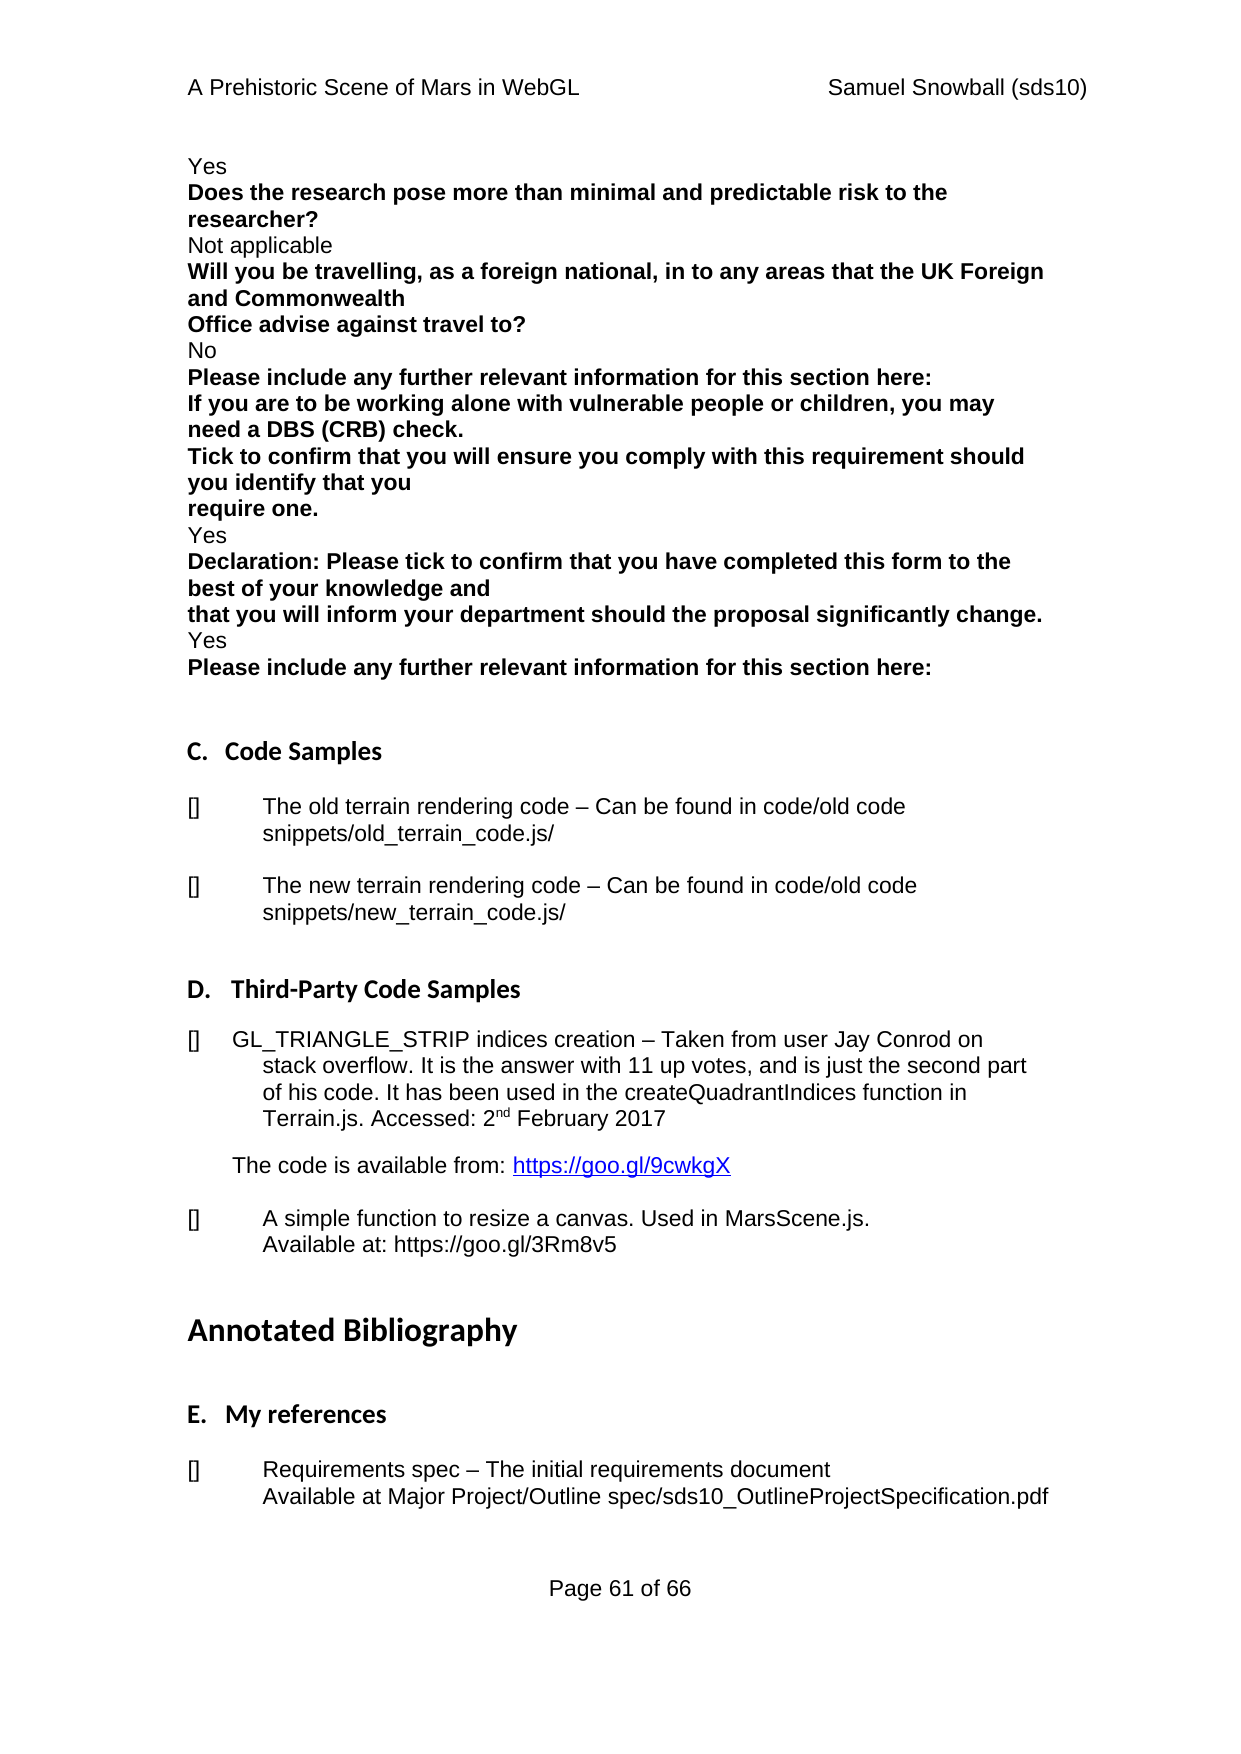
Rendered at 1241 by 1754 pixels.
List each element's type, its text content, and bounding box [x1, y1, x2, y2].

text Please include any further relevant information for this section here: [187, 653, 1053, 680]
list The code is available from: https://goo.gl/9cwkgX [187, 1152, 1053, 1178]
text Yes [187, 153, 1053, 179]
text Yes [187, 522, 1053, 548]
text Available at: https://goo.gl/3Rm8v5 [187, 1231, 1053, 1258]
text Code Samples [187, 734, 1053, 767]
text If you are to be working alone with vulnerable people or children, you may need a DBS (CRB) check. [187, 390, 1053, 443]
text [] The old terrain rendering code – Can be found in code/old code snippets/old_terrain_code.js/ [187, 793, 1053, 846]
text Tick to confirm that you will ensure you comply with this requirement should you identify that you [187, 443, 1053, 495]
text Please include any further relevant information for this section here: [187, 364, 1053, 390]
subtitle Annotated Bibliography [187, 1309, 1053, 1350]
text Yes [187, 627, 1053, 653]
text [] The new terrain rendering code – Can be found in code/old code snippets/new_terrain_code.js/ [187, 872, 1053, 925]
text My references [187, 1397, 1053, 1430]
text Office advise against travel to? [187, 311, 1053, 337]
text that you will inform your department should the proposal significantly change. [187, 601, 1053, 627]
text Declaration: Please tick to confirm that you have completed this form to the best of your knowledge and [187, 548, 1053, 601]
text require one. [187, 495, 1053, 522]
text Available at Major Project/Outline spec/sds10_OutlineProjectSpecification.pdf [187, 1483, 1053, 1509]
text Does the research pose more than minimal and predictable risk to the researcher? [187, 179, 1053, 232]
text [] Requirements spec – The initial requirements document [187, 1456, 1053, 1483]
text Not applicable [187, 232, 1053, 258]
text Third-Party Code Samples [187, 972, 1053, 1005]
list [] GL_TRIANGLE_STRIP indices creation – Taken from user Jay Conrod on stack overflow. It is the answer with 11 up votes, and is just the second part of his code. It has been used in the createQuadrantIndices function in Terrain.js. Accessed: 2nd February 2017 [187, 1026, 1053, 1131]
text [] A simple function to resize a canvas. Used in MarsScene.js. [187, 1205, 1053, 1231]
text Will you be travelling, as a foreign national, in to any areas that the UK Foreign and Commonwealth [187, 258, 1053, 311]
text No [187, 337, 1053, 364]
